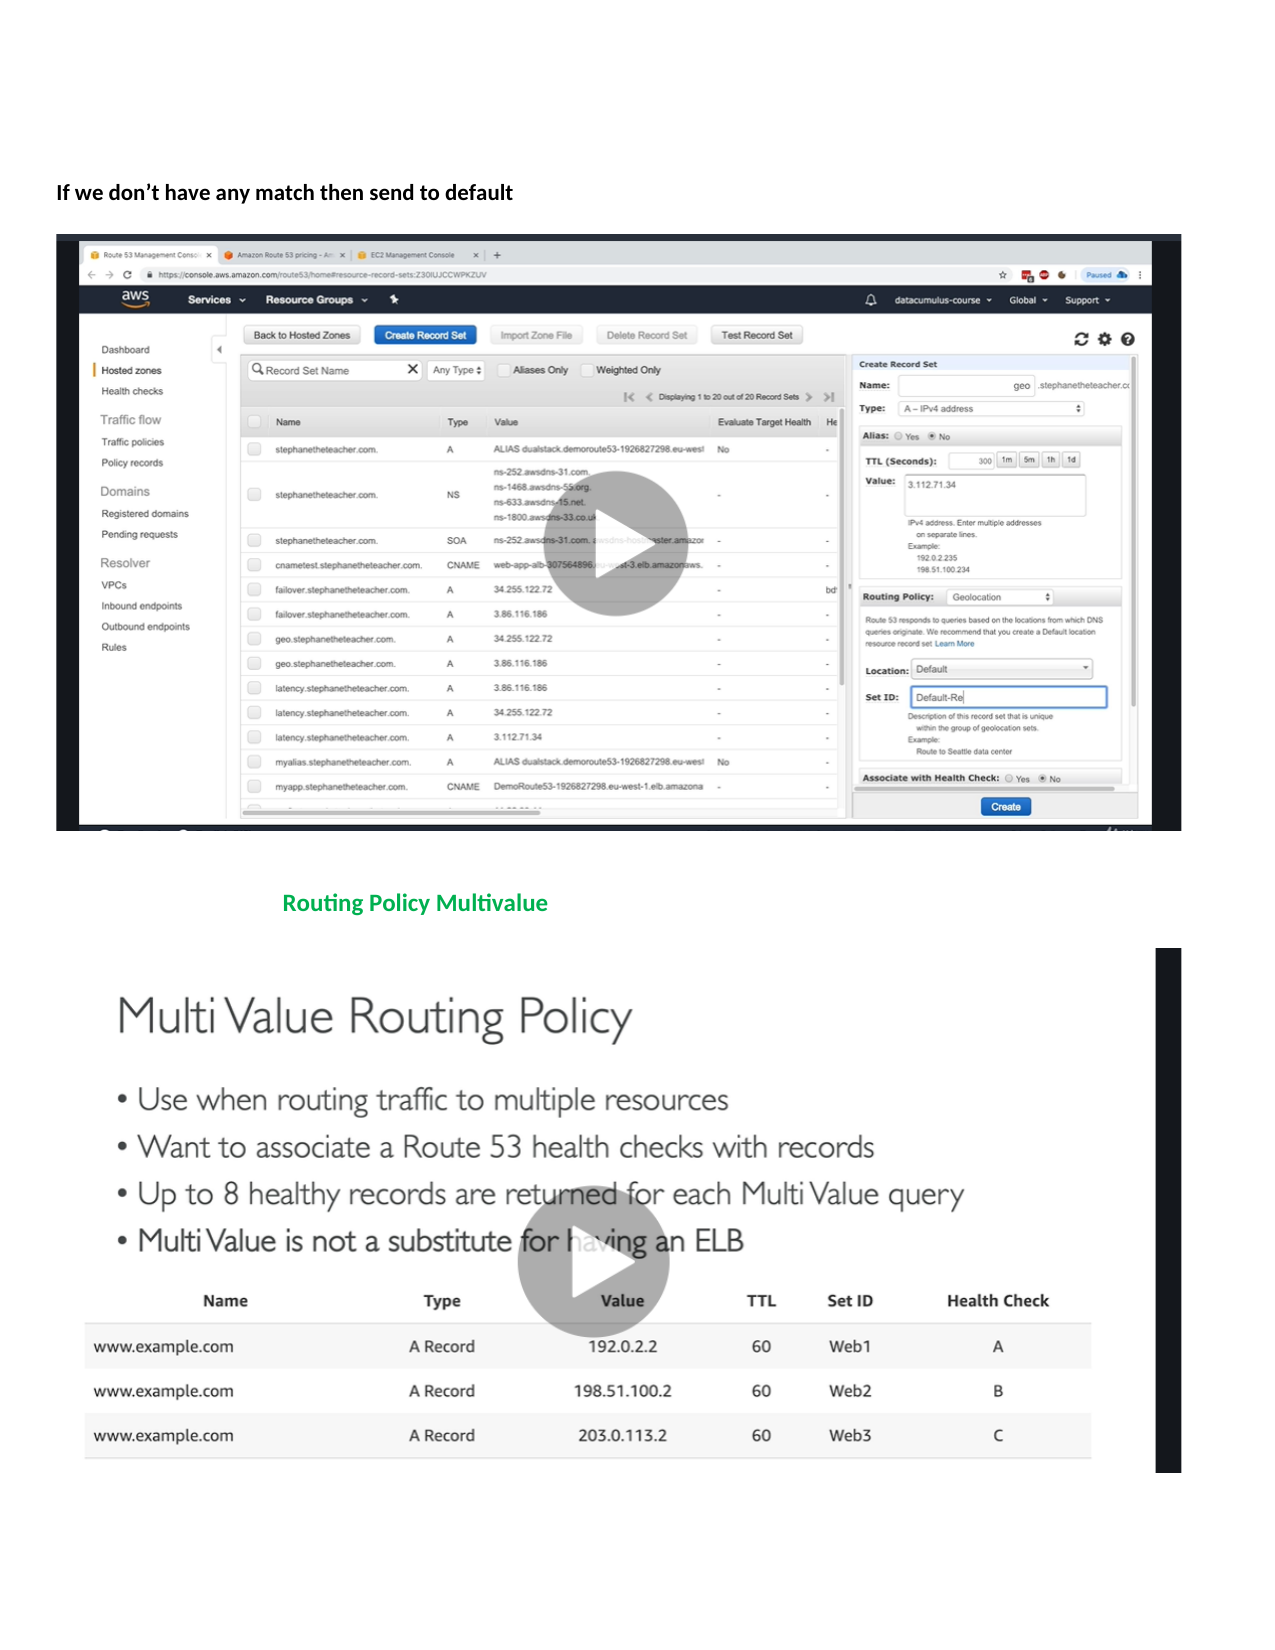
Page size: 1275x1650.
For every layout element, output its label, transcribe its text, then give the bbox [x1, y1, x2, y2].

text If we don’t have any match then send to default [56, 178, 1125, 206]
text Routing Policy Multivalue [56, 887, 1125, 917]
picture [56, 234, 1182, 831]
picture [56, 948, 1182, 1473]
